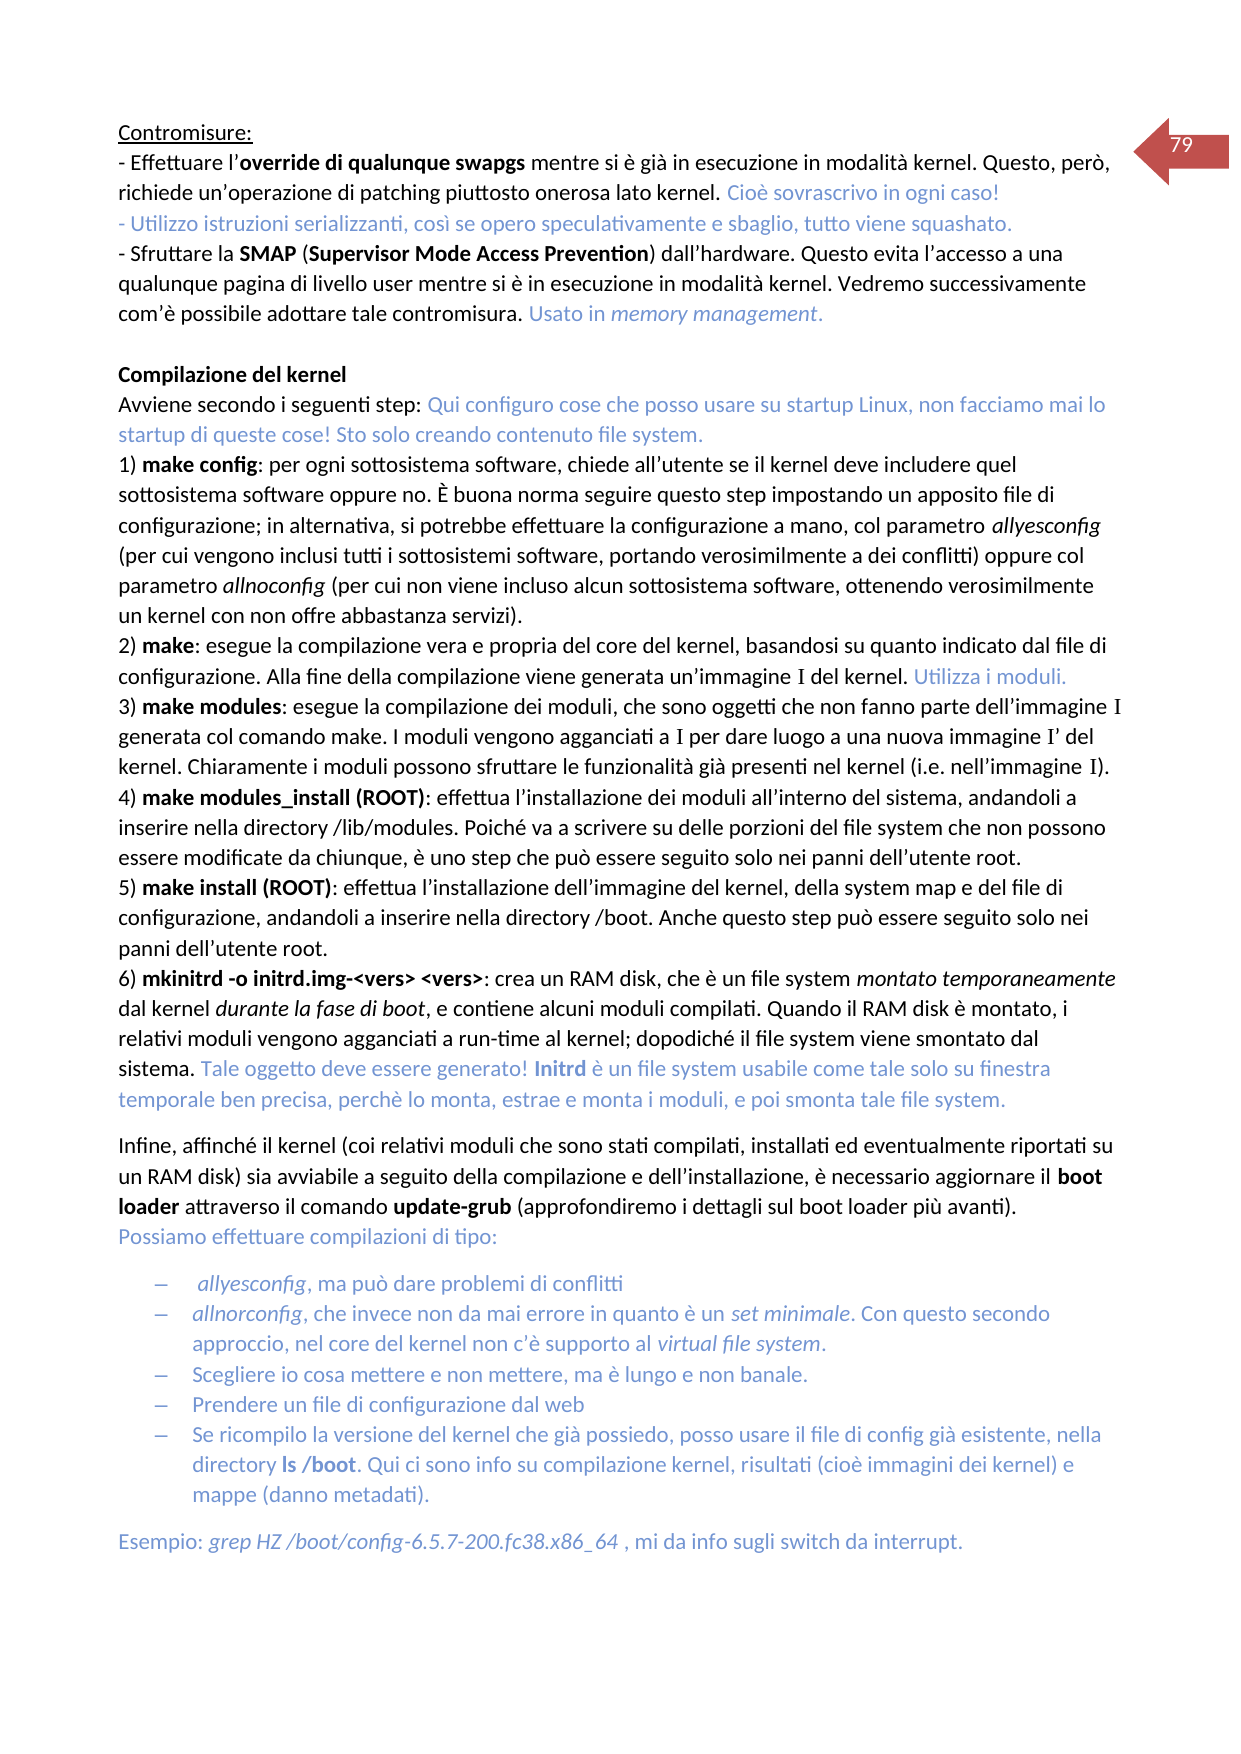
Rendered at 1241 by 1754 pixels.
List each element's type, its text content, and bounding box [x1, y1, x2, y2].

text Esempio: grep HZ /boot/config-6.5.7-200.fc38.x86_64 , mi da info sugli switch da interrupt. [118, 1527, 1122, 1556]
list Scegliere io cosa mettere e non mettere, ma è lungo e non banale. [154, 1360, 1122, 1388]
list Se ricompilo la versione del kernel che già possiedo, posso usare il file di config già esistente, nella directory ls /boot. Qui ci sono info su compilazione kernel, risultati (cioè immagini dei kernel) e mappe (danno metadati). [154, 1420, 1122, 1509]
list allyesconfig, ma può dare problemi di conflitti [154, 1269, 1122, 1297]
text Contromisure: - Effettuare l’override di qualunque swapgs mentre si è già in esecuzione in modalità kernel. Questo, però, richiede un’operazione di patching piuttosto onerosa lato kernel. Cioè sovrascrivo in ogni caso! - Utilizzo istruzioni serializzanti, così se opero speculativamente e sbaglio, tutto viene squashato. - Sfruttare la SMAP (Supervisor Mode Access Prevention) dall’hardware. Questo evita l’accesso a una qualunque pagina di livello user mentre si è in esecuzione in modalità kernel. Vedremo successivamente com’è possibile adottare tale contromisura. Usato in memory management. Compilazione del kernel Avviene secondo i seguenti step: Qui configuro cose che posso usare su startup Linux, non facciamo mai lo startup di queste cose! Sto solo creando contenuto file system. 1) make config: per ogni sottosistema software, chiede all’utente se il kernel deve includere quel sottosistema software oppure no. È buona norma seguire questo step impostando un apposito file di configurazione; in alternativa, si potrebbe effettuare la configurazione a mano, col parametro allyesconfig (per cui vengono inclusi tutti i sottosistemi software, portando verosimilmente a dei conflitti) oppure col parametro allnoconfig (per cui non viene incluso alcun sottosistema software, ottenendo verosimilmente un kernel con non offre abbastanza servizi). 2) make: esegue la compilazione vera e propria del core del kernel, basandosi su quanto indicato dal file di configurazione. Alla fine della compilazione viene generata un’immagine I del kernel. Utilizza i moduli. 3) make modules: esegue la compilazione dei moduli, che sono oggetti che non fanno parte dell’immagine I generata col comando make. I moduli vengono agganciati a I per dare luogo a una nuova immagine I’ del kernel. Chiaramente i moduli possono sfruttare le funzionalità già presenti nel kernel (i.e. nell’immagine I). 4) make modules_install (ROOT): effettua l’installazione dei moduli all’interno del sistema, andandoli a inserire nella directory /lib/modules. Poiché va a scrivere su delle porzioni del file system che non possono essere modificate da chiunque, è uno step che può essere seguito solo nei panni dell’utente root. 5) make install (ROOT): effettua l’installazione dell’immagine del kernel, della system map e del file di configurazione, andandoli a inserire nella directory /boot. Anche questo step può essere seguito solo nei panni dell’utente root. 6) mkinitrd -o initrd.img-<vers> <vers>: crea un RAM disk, che è un file system montato temporaneamente dal kernel durante la fase di boot, e contiene alcuni moduli compilati. Quando il RAM disk è montato, i relativi moduli vengono agganciati a run-time al kernel; dopodiché il file system viene smontato dal sistema. Tale oggetto deve essere generato! Initrd è un file system usabile come tale solo su finestra temporale ben precisa, perchè lo monta, estrae e monta i moduli, e poi smonta tale file system. [118, 118, 1122, 1113]
text Infine, affinché il kernel (coi relativi moduli che sono stati compilati, installati ed eventualmente riportati su un RAM disk) sia avviabile a seguito della compilazione e dell’installazione, è necessario aggiornare il boot loader attraverso il comando update-grub (approfondiremo i dettagli sul boot loader più avanti). Possiamo effettuare compilazioni di tipo: [118, 1132, 1122, 1250]
list Prendere un file di configurazione dal web [154, 1390, 1122, 1418]
list allnorconfig, che invece non da mai errore in quanto è un set minimale. Con questo secondo approccio, nel core del kernel non c’è supporto al virtual file system. [154, 1299, 1122, 1358]
